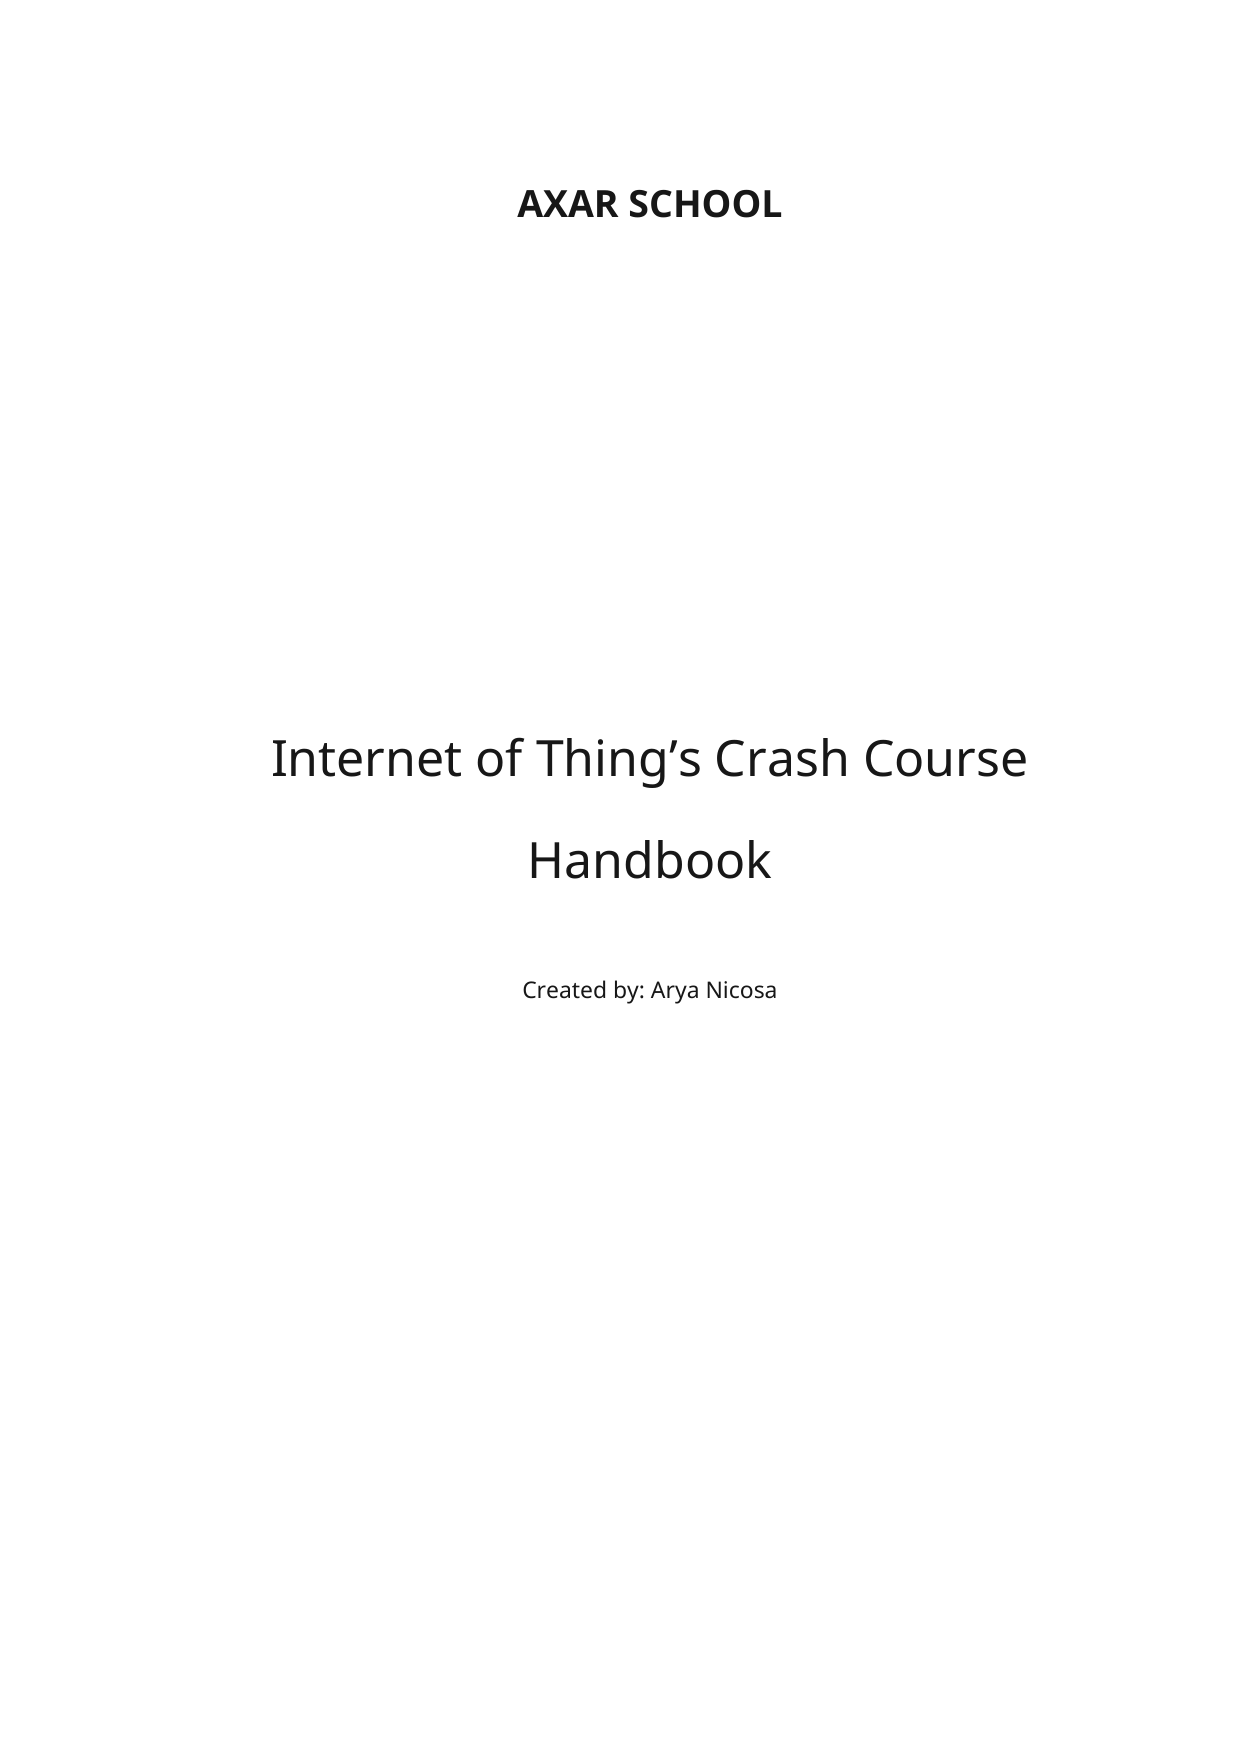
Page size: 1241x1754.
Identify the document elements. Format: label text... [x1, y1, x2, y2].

text Created by: Arya Nicosa [236, 974, 1063, 1005]
subtitle AXAR SCHOOL [236, 177, 1063, 228]
text Internet of Thing’s Crash Course Handbook [236, 722, 1063, 893]
